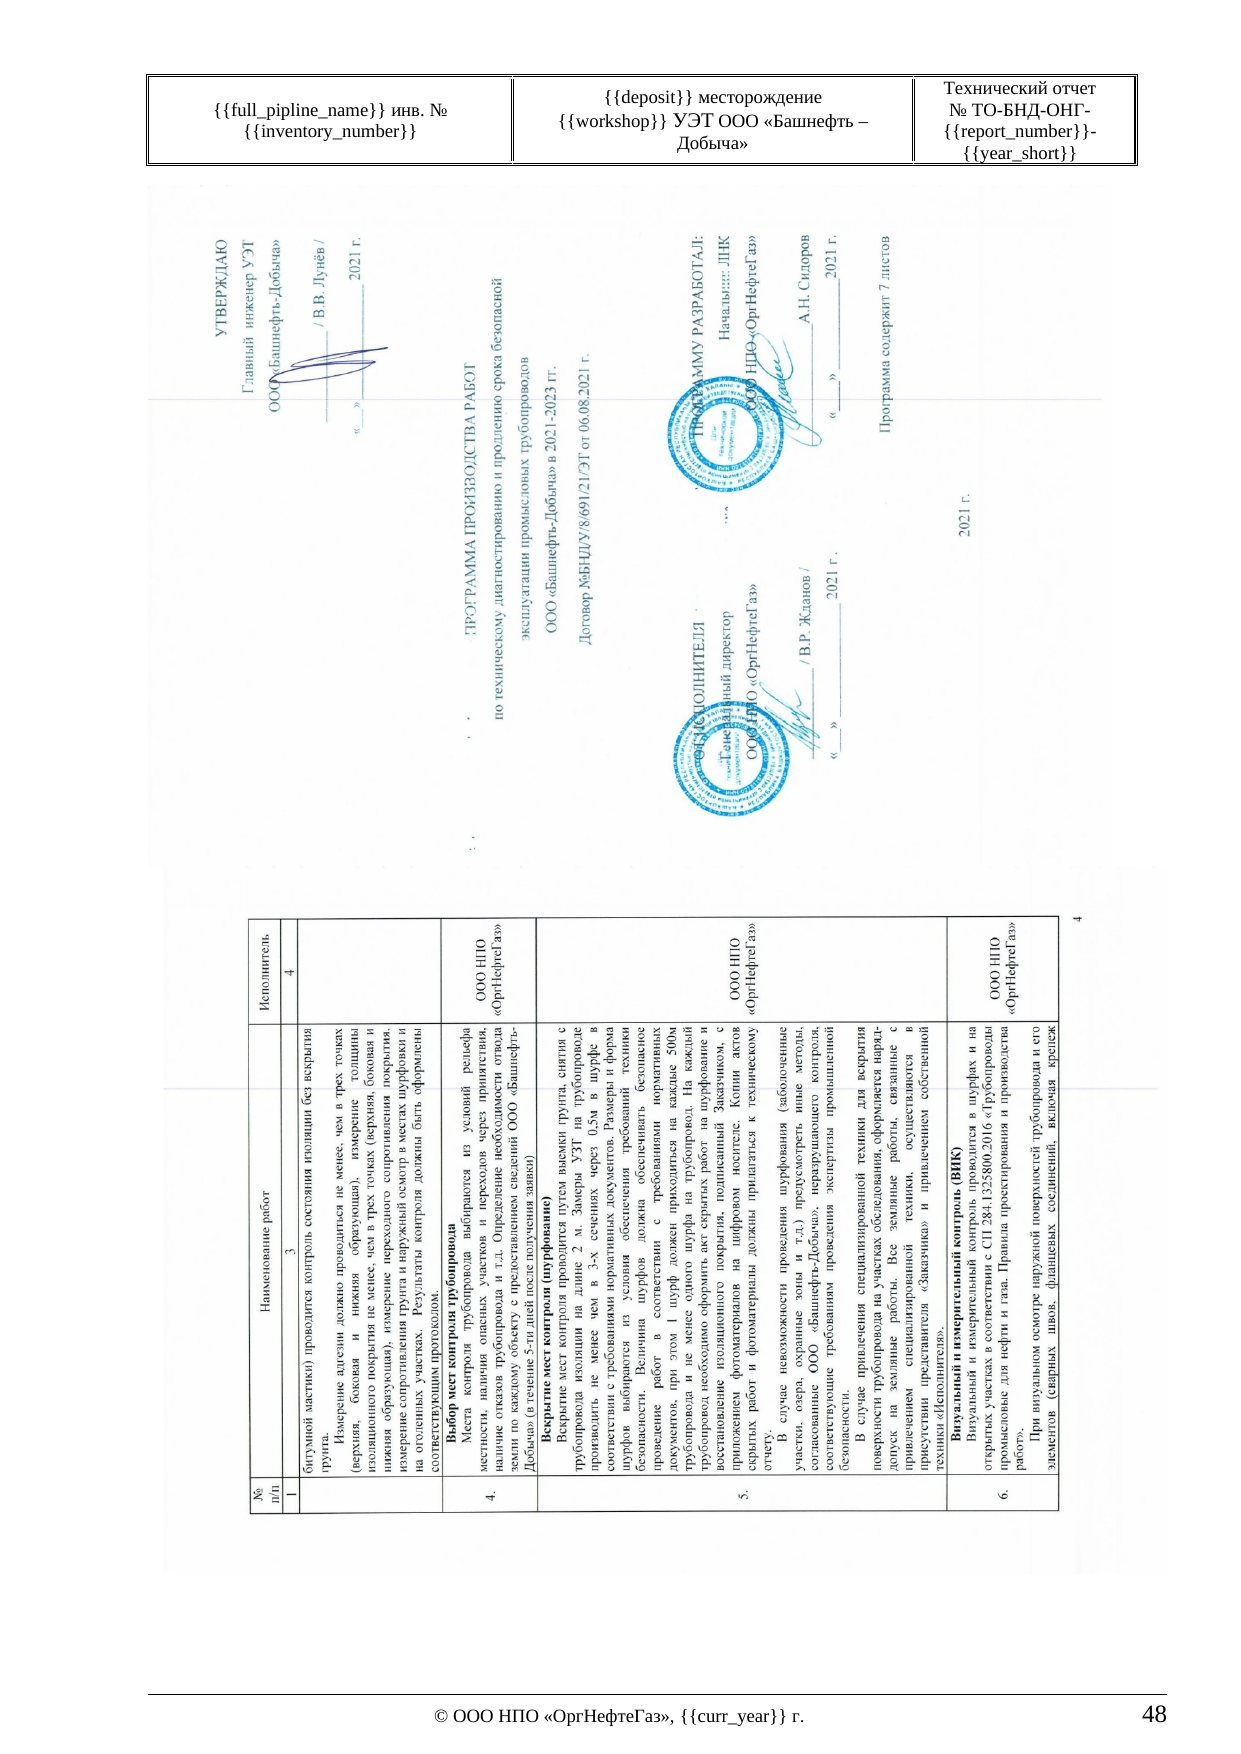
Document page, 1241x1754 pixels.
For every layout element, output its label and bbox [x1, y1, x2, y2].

picture [147, 185, 1167, 1575]
